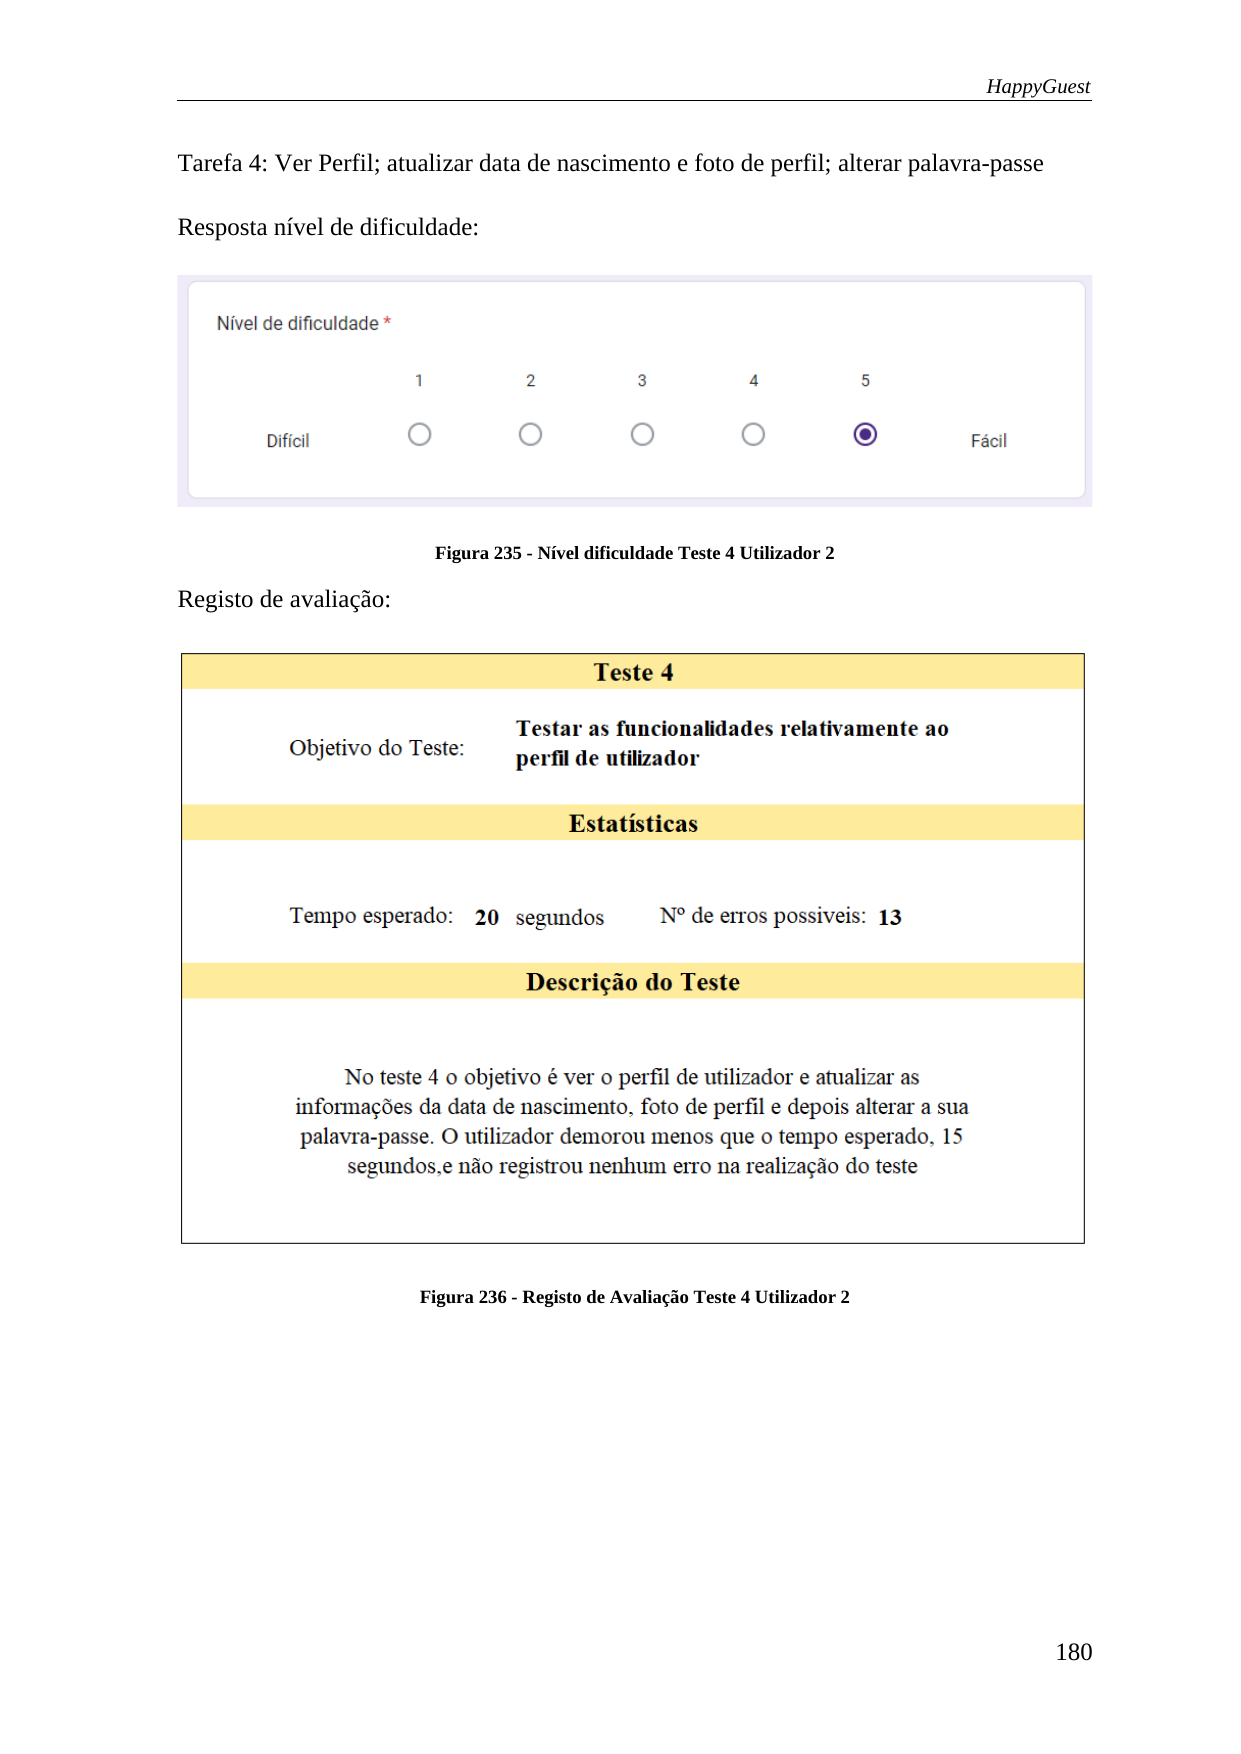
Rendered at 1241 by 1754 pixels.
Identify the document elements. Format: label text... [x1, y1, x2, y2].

text Tarefa 4: Ver Perfil; atualizar data de nascimento e foto de perfil; alterar palavra-passe [177, 148, 1092, 176]
text Registo de avaliação: [177, 584, 1092, 613]
picture [177, 648, 1093, 1251]
picture [177, 275, 1093, 507]
text Resposta nível de dificuldade: [177, 212, 1092, 240]
